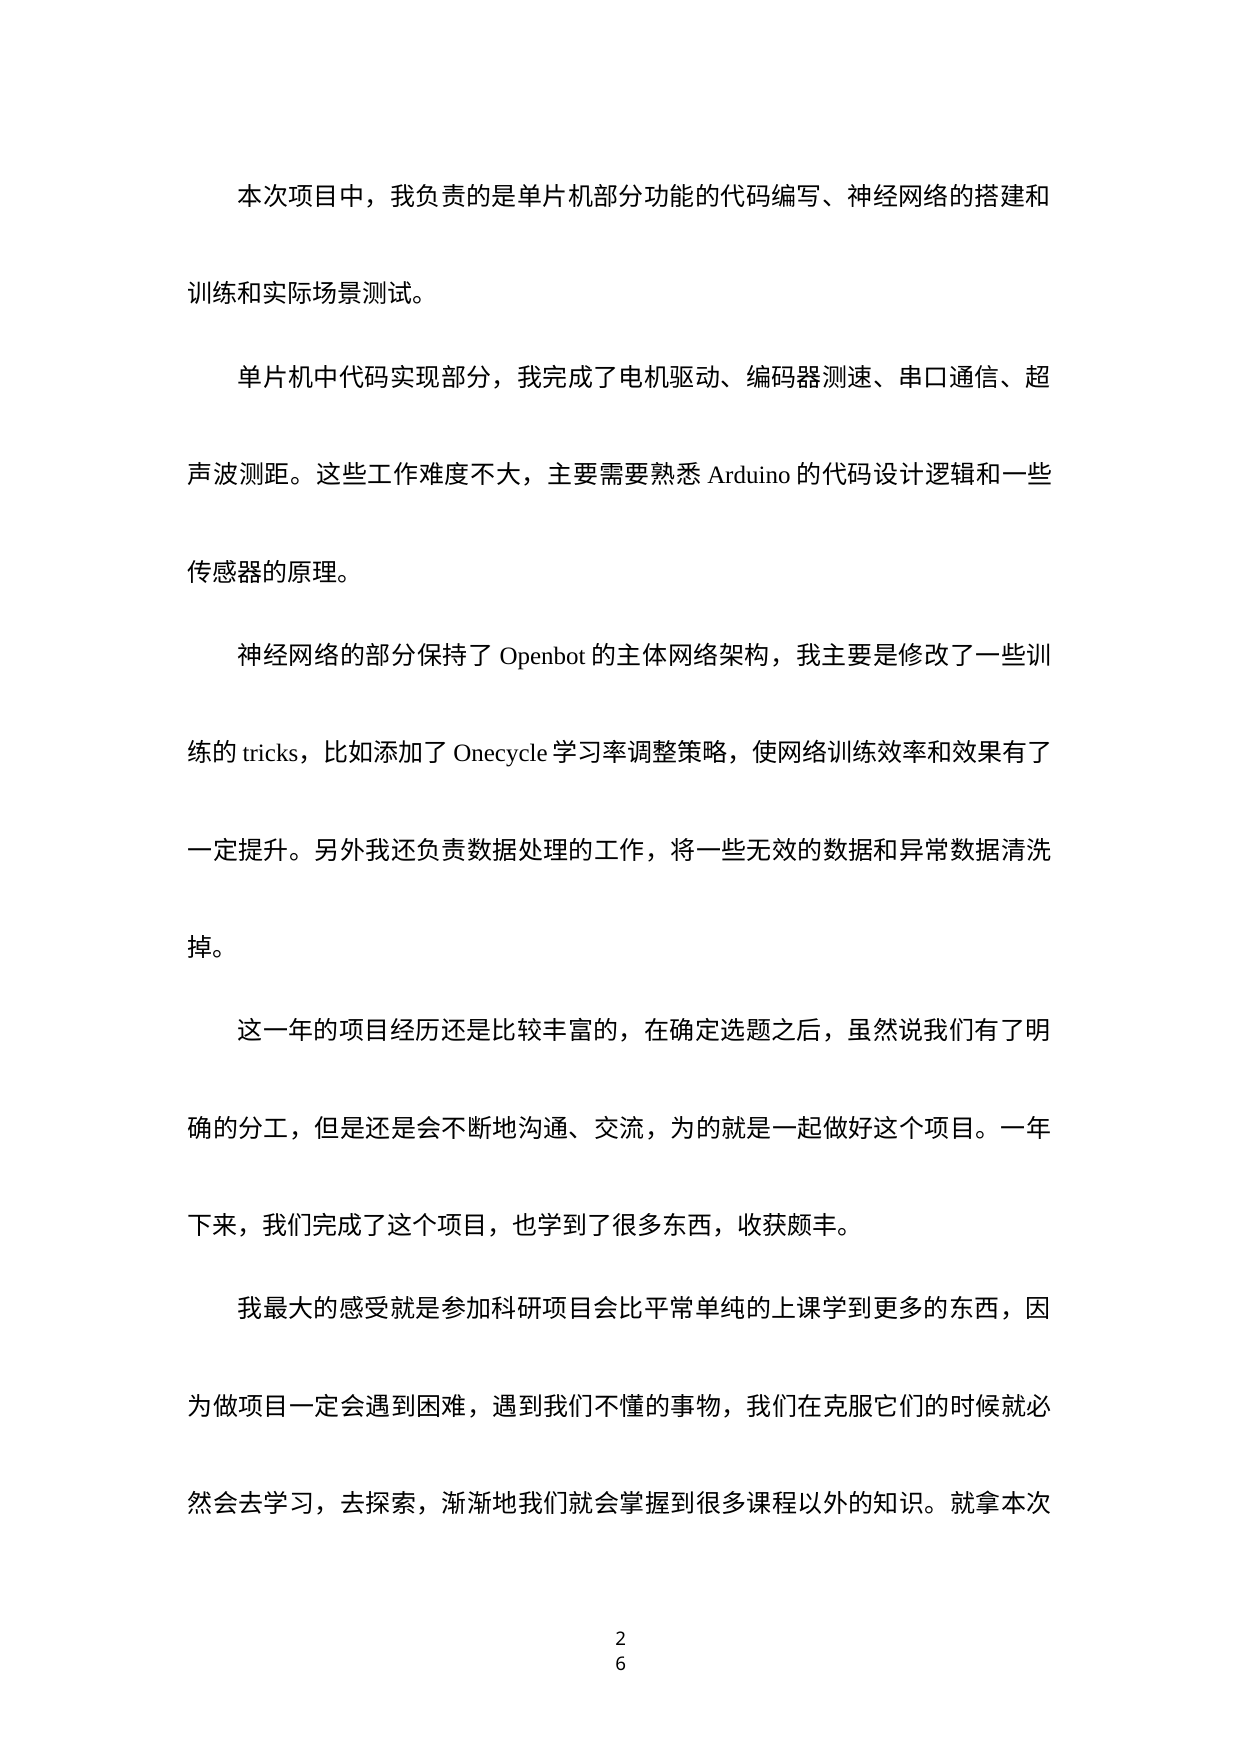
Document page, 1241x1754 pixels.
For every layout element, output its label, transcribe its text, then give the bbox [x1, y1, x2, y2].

text 单片机中代码实现部分，我完成了电机驱动、编码器测速、串口通信、超声波测距。这些工作难度不大，主要需要熟悉Arduino的代码设计逻辑和一些传感器的原理。 [187, 343, 1053, 603]
text 这一年的项目经历还是比较丰富的，在确定选题之后，虽然说我们有了明确的分工，但是还是会不断地沟通、交流，为的就是一起做好这个项目。一年下来，我们完成了这个项目，也学到了很多东西，收获颇丰。 [187, 996, 1053, 1256]
text 神经网络的部分保持了Openbot的主体网络架构，我主要是修改了一些训练的tricks，比如添加了Onecycle学习率调整策略，使网络训练效率和效果有了一定提升。另外我还负责数据处理的工作，将一些无效的数据和异常数据清洗掉。 [187, 621, 1053, 978]
text 本次项目中，我负责的是单片机部分功能的代码编写、神经网络的搭建和训练和实际场景测试。 [187, 162, 1053, 324]
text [187, 1274, 1053, 1534]
